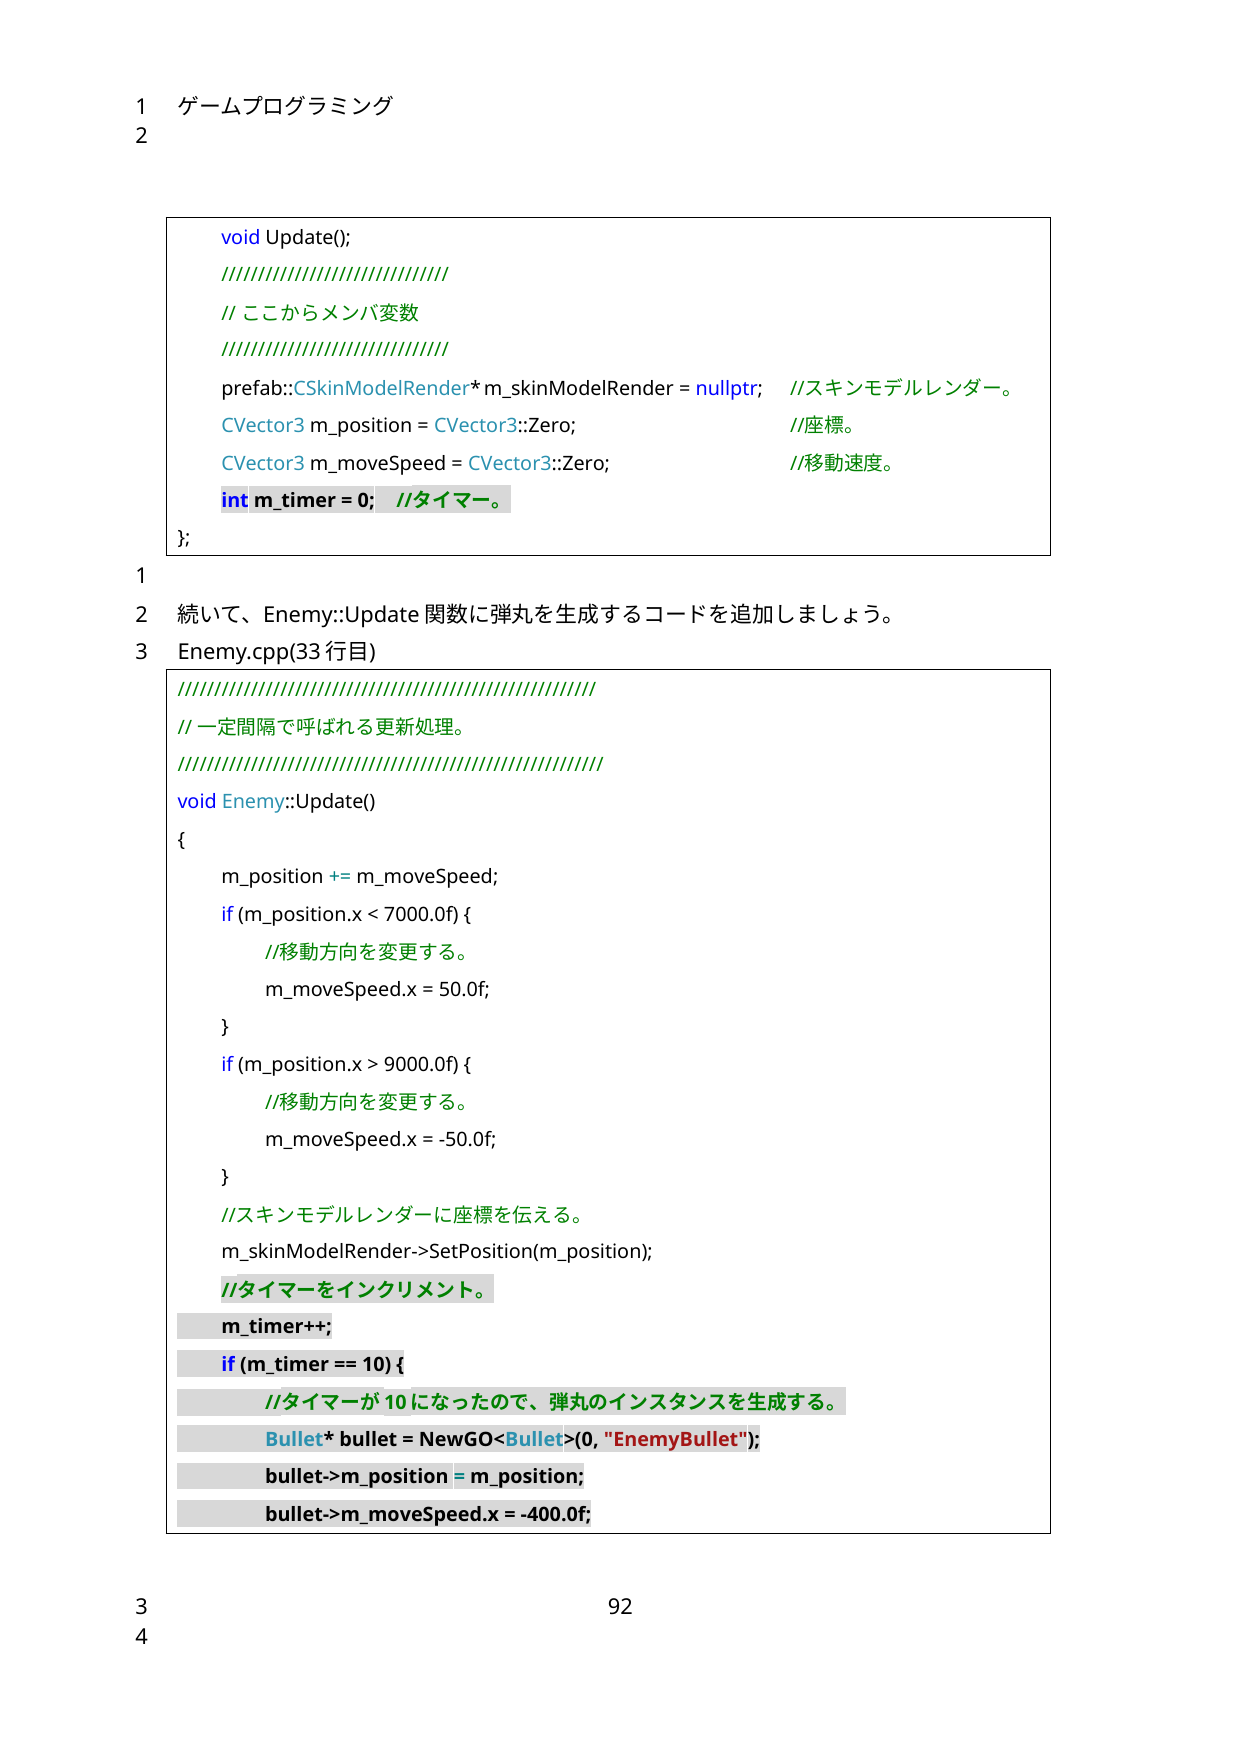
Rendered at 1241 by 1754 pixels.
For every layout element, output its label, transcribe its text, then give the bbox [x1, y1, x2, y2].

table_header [167, 670, 1050, 1532]
text 続いて、Enemy::Update関数に弾丸を生成するコードを追加しましょう。 [177, 594, 1063, 631]
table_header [167, 218, 1050, 555]
text Enemy.cpp(33行目) [177, 631, 1063, 669]
